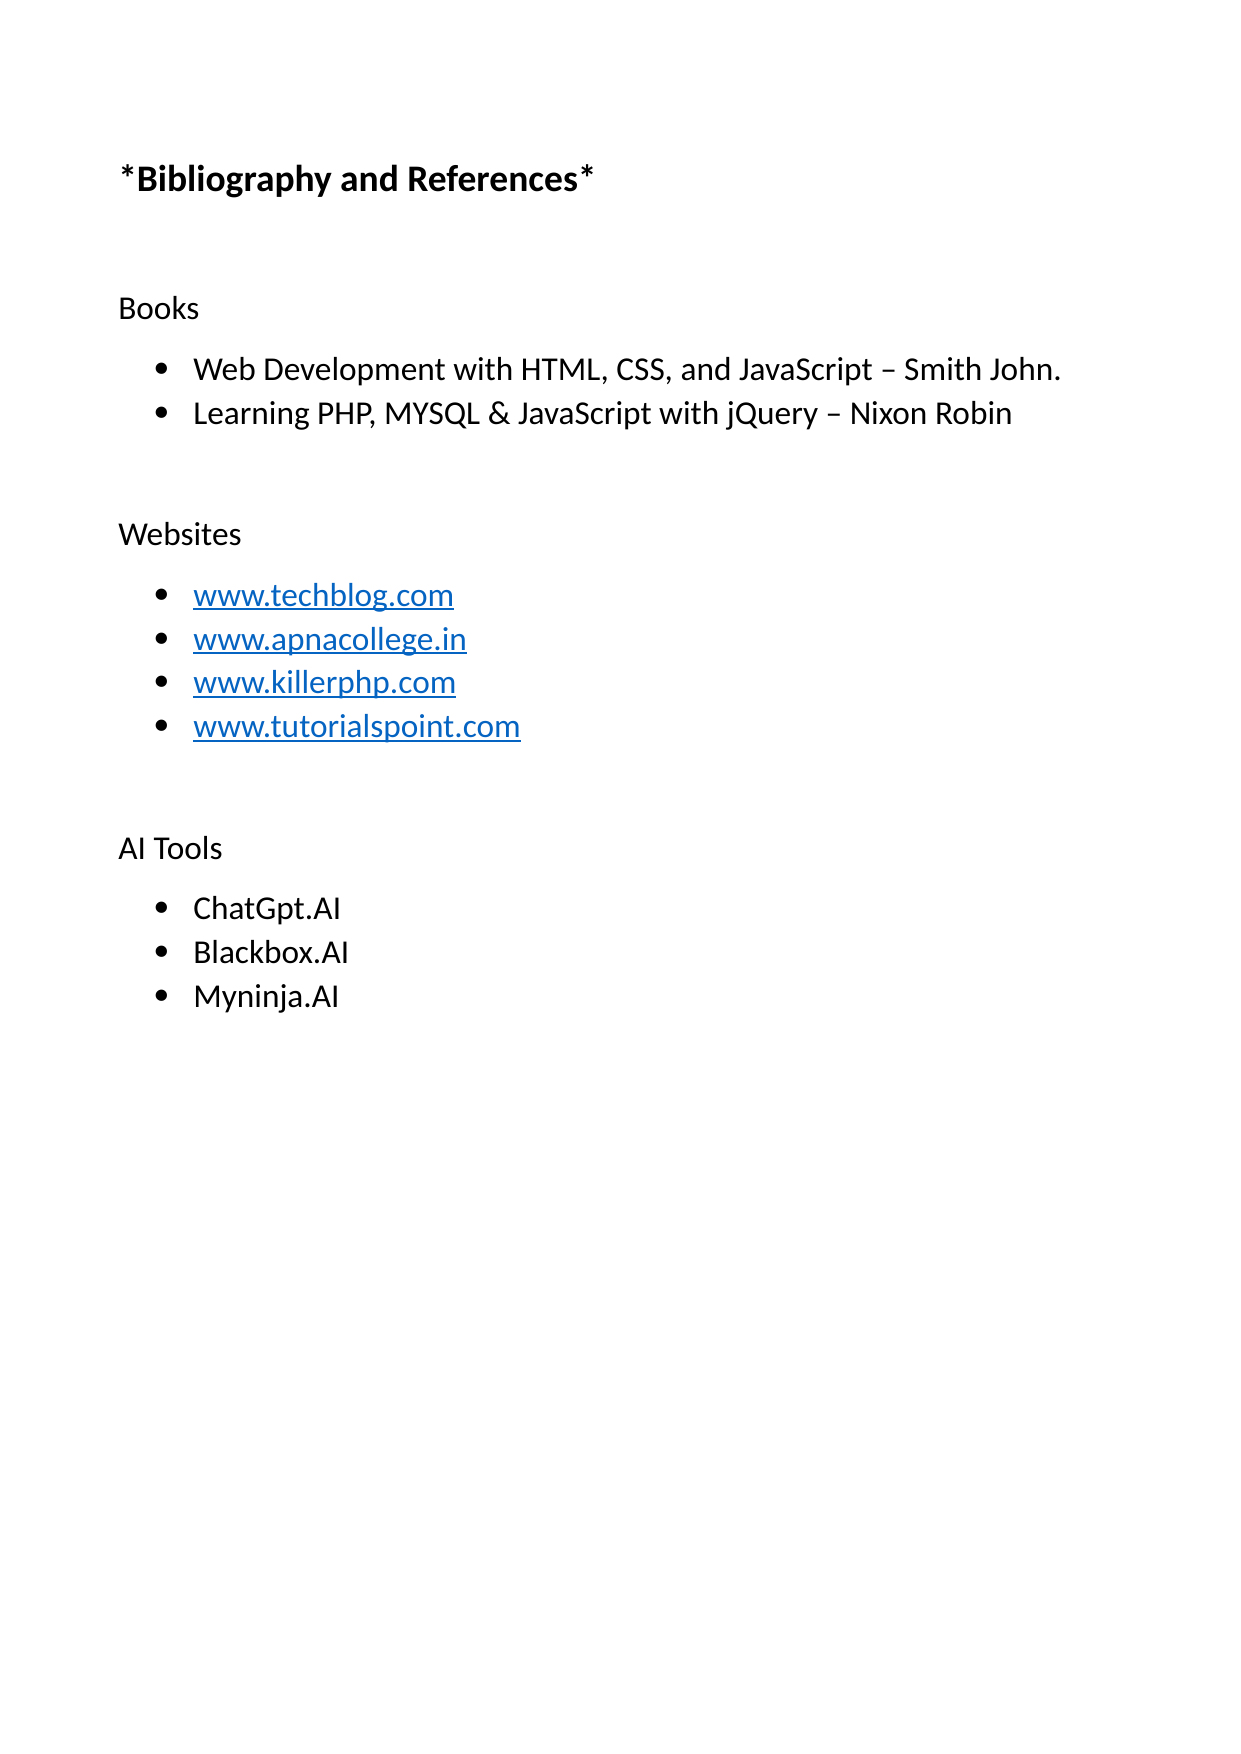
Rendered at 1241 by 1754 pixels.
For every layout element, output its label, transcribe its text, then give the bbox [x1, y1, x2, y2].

text Books [118, 287, 1122, 328]
text *Bibliography and References* [118, 155, 1122, 201]
list www.apnacollege.in [156, 617, 1122, 658]
list Myninja.AI [156, 975, 1122, 1016]
list Learning PHP, MYSQL & JavaScript with jQuery – Nixon Robin [156, 392, 1122, 432]
list ChatGpt.AI [156, 887, 1122, 928]
text Websites [118, 513, 1122, 554]
text AI Tools [118, 827, 1122, 867]
list www.killerphp.com [156, 661, 1122, 702]
list www.tutorialspoint.com [156, 705, 1122, 746]
list www.techblog.com [156, 573, 1122, 614]
list Blackbox.AI [156, 931, 1122, 972]
list Web Development with HTML, CSS, and JavaScript – Smith John. [156, 348, 1122, 388]
